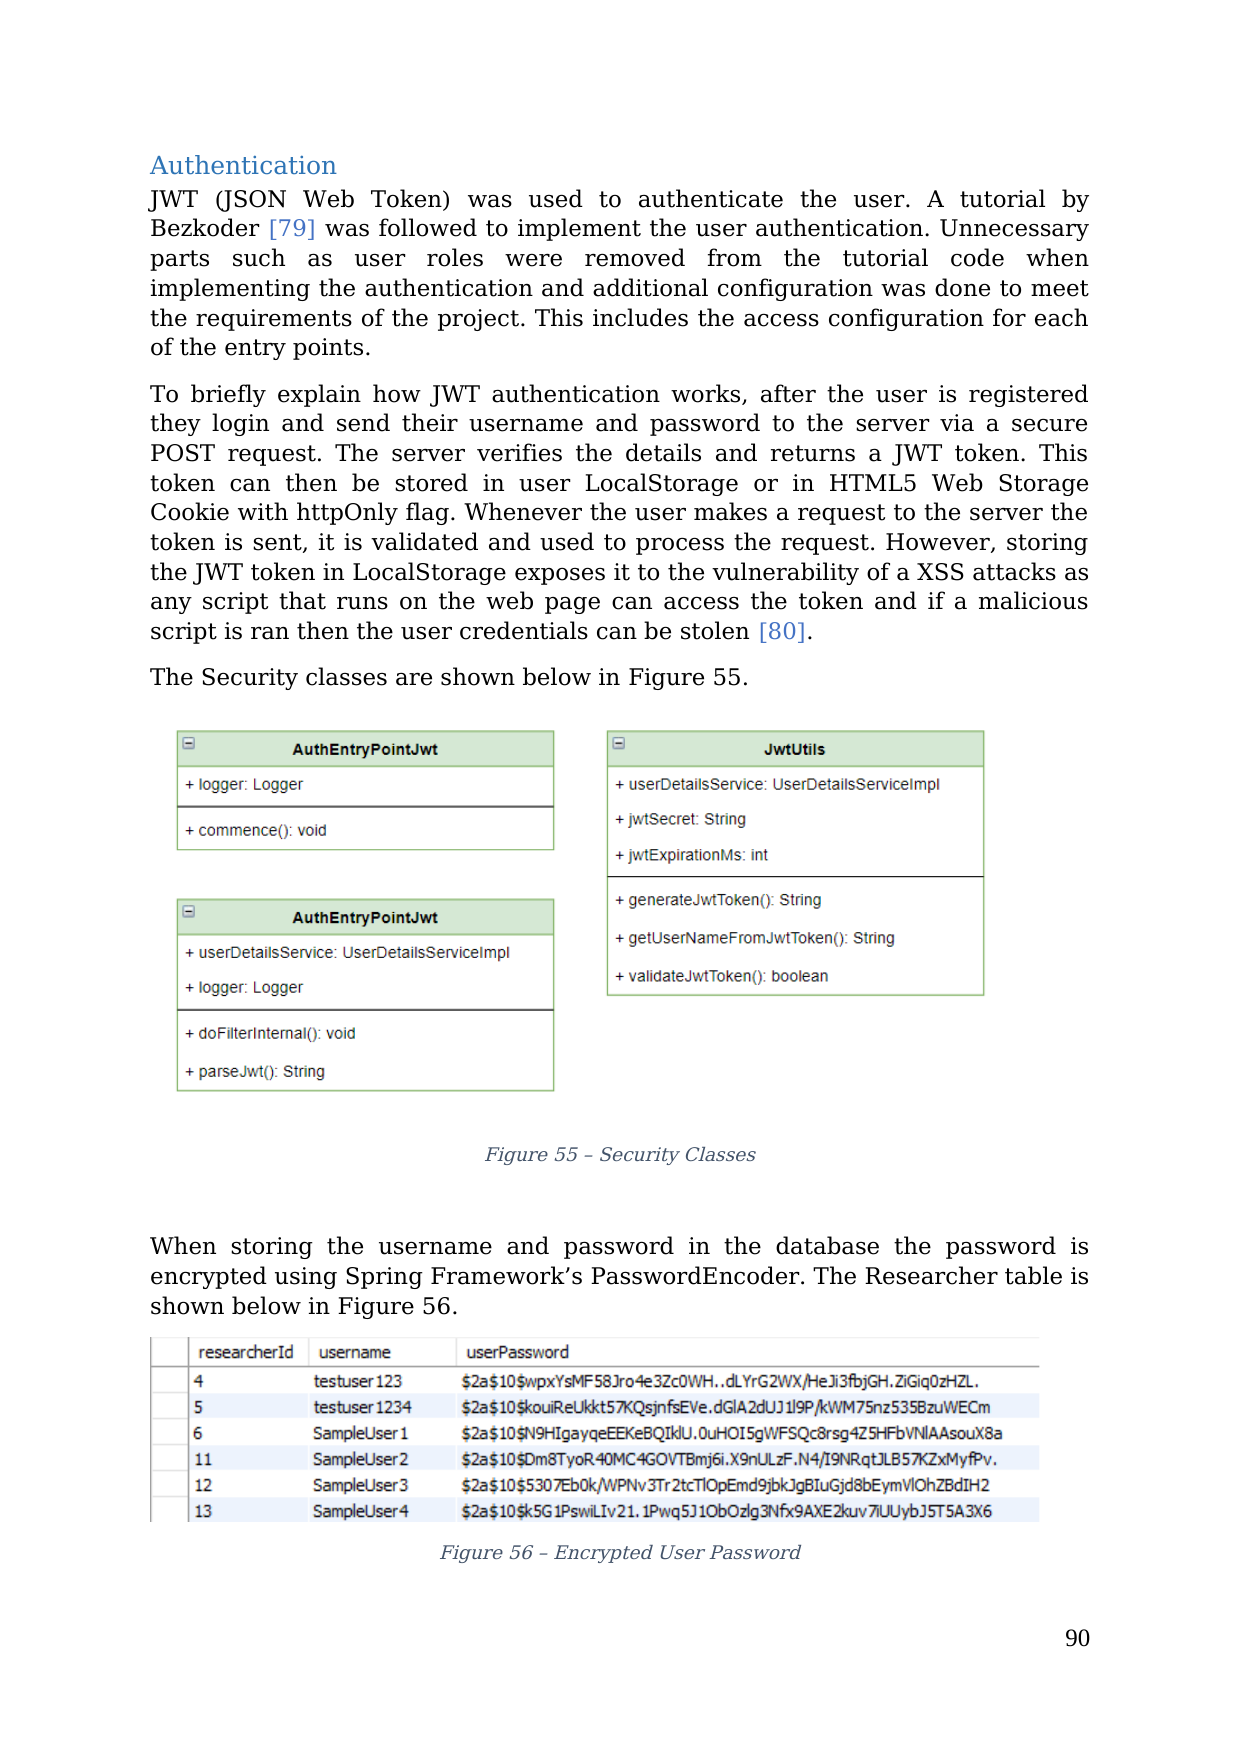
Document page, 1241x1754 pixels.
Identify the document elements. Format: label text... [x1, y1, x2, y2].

text Figure 55 – Security Classes [150, 1142, 1090, 1165]
text Figure 56 – Encrypted User Password [150, 1541, 1090, 1563]
text JWT (JSON Web Token) was used to authenticate the user. A tutorial by Bezkoder [79] was followed to implement the user authentication. Unnecessary parts such as user roles were removed from the tutorial code when implementing the authentication and additional configuration was done to meet the requirements of the project. This includes the access configuration for each of the entry points. [150, 184, 1090, 360]
text To briefly explain how JWT authentication works, after the user is registered they login and send their username and password to the server via a secure POST request. The server verifies the details and returns a JWT token. This token can then be stored in user LocalStorage or in HTML5 Web Storage Cookie with httpOnly flag. Whenever the user makes a request to the server the token is sent, it is validated and used to process the request. However, storing the JWT token in LocalStorage exposes it to the vulnerability of a XSS attacks as any script that runs on the web page can access the token and if a malicious script is ran then the user credentials can be stolen [80]. [150, 379, 1090, 644]
text When storing the username and password in the database the password is encrypted using Spring Framework’s PasswordEncoder. The Researcher table is shown below in Figure 56. [150, 1232, 1090, 1319]
text The Security classes are shown below in Figure 55. [150, 663, 1090, 691]
subtitle Authentication [150, 150, 1090, 180]
picture [150, 709, 1037, 1124]
picture [150, 1337, 1040, 1522]
